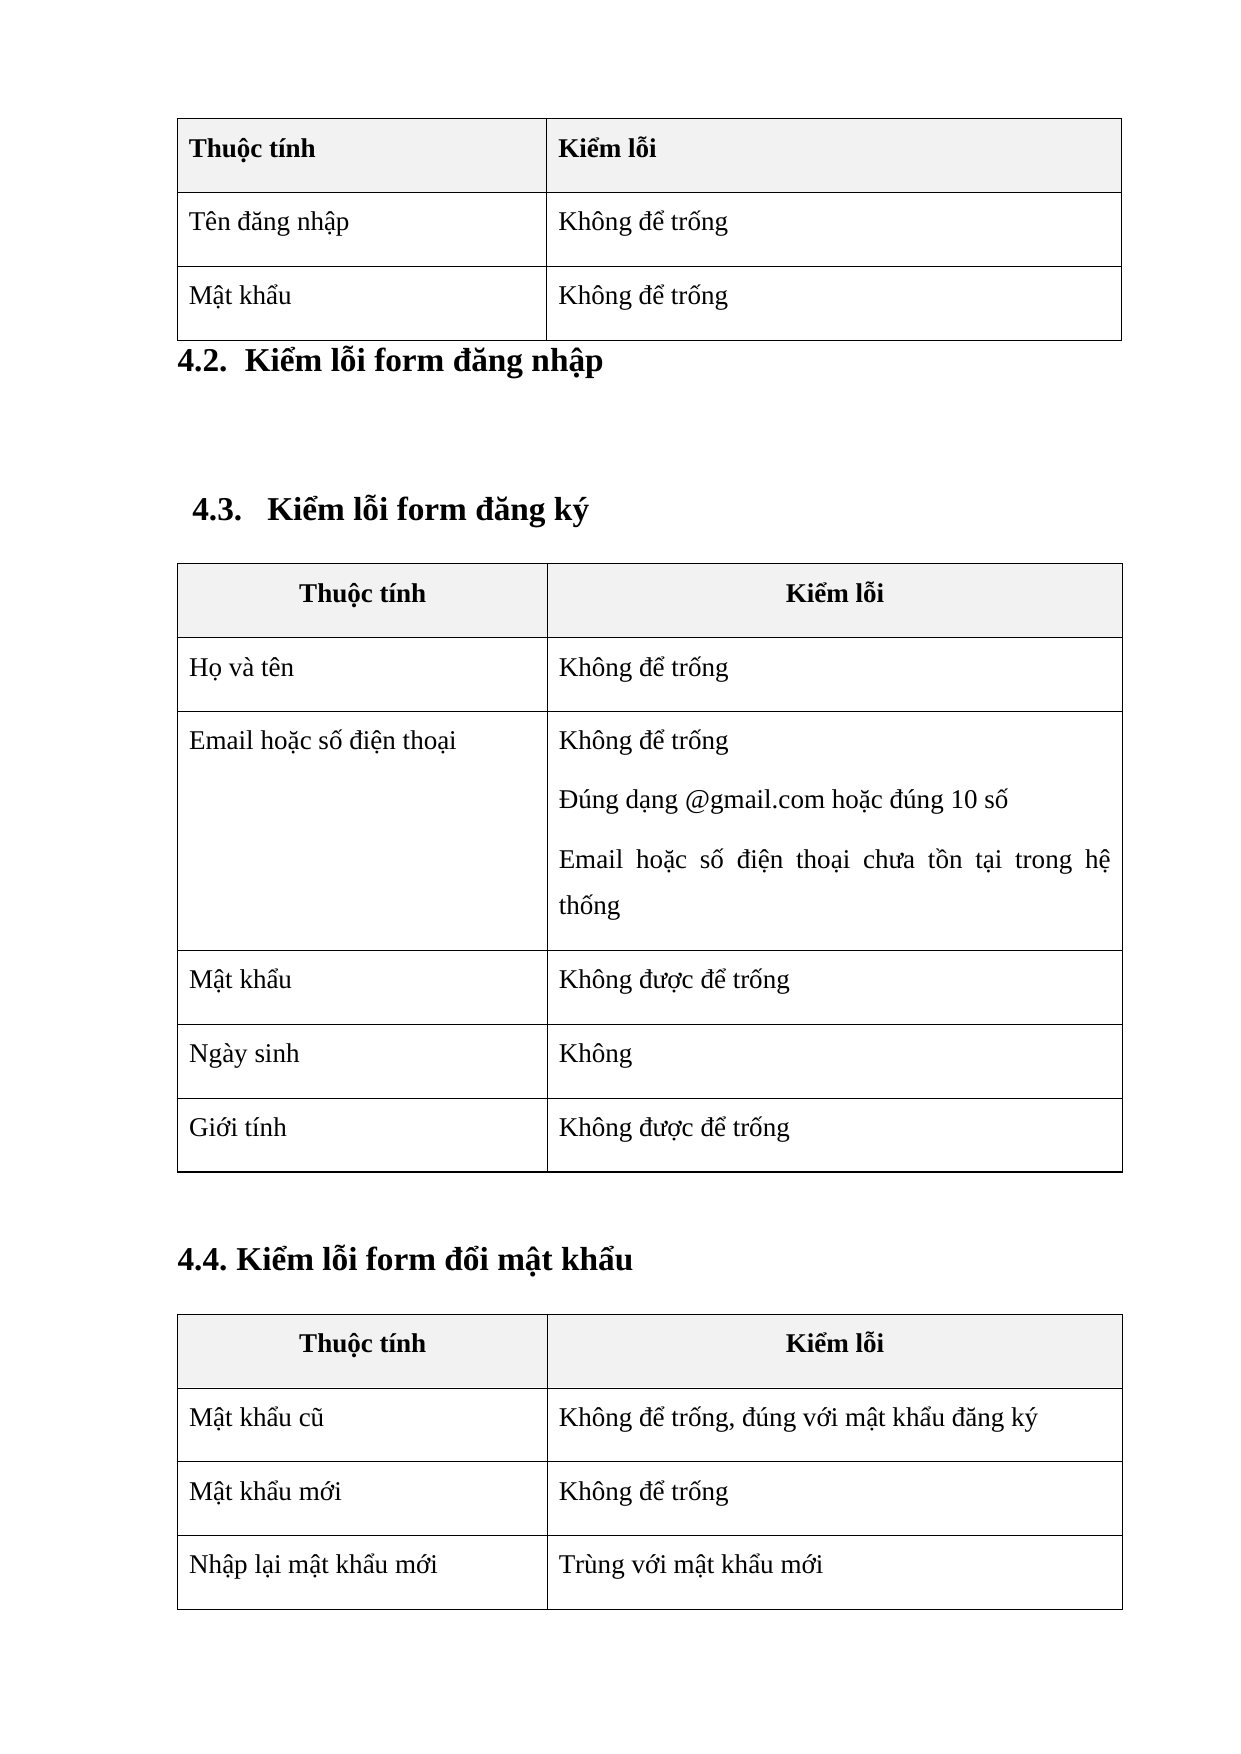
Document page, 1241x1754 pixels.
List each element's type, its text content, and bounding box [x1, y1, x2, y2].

table_cell Mật khẩu [178, 267, 546, 340]
table_cell Không để trống [547, 193, 1121, 266]
table_cell Trùng với mật khẩu mới [548, 1536, 1122, 1609]
table_header Kiểm lỗi [548, 1315, 1122, 1387]
table_cell Không để trống [548, 1462, 1122, 1535]
table_header Thuộc tính [178, 1315, 547, 1387]
table_cell Không để trống [547, 267, 1121, 340]
table_cell Ngày sinh [178, 1025, 547, 1097]
table_cell Không để trống [548, 638, 1122, 711]
table_cell Email hoặc số điện thoại [178, 712, 547, 950]
table_cell Giới tính [178, 1099, 547, 1171]
table_cell Không được để trống [548, 1099, 1122, 1171]
table_header Thuộc tính [178, 119, 546, 192]
table_cell Họ và tên [178, 638, 547, 711]
table_cell Không [548, 1025, 1122, 1097]
table_header Kiểm lỗi [547, 119, 1121, 192]
table_cell Tên đăng nhập [178, 193, 546, 266]
table_header Thuộc tính [178, 564, 547, 637]
table_cell Không để trống Đúng dạng @gmail.com hoặc đúng 10 số Email hoặc số điện thoại chưa tồn tại trong hệ thống [548, 712, 1122, 950]
list Kiểm lỗi form đổi mật khẩu [177, 1239, 1122, 1278]
table_cell Nhập lại mật khẩu mới [178, 1536, 547, 1609]
table_header Kiểm lỗi [548, 564, 1122, 637]
table_cell Không để trống, đúng với mật khẩu đăng ký [548, 1389, 1122, 1461]
table_cell Mật khẩu cũ [178, 1389, 547, 1461]
table_cell Không được để trống [548, 951, 1122, 1024]
table_cell Mật khẩu mới [178, 1462, 547, 1535]
list Kiểm lỗi form đăng ký [192, 489, 1122, 527]
table_cell Mật khẩu [178, 951, 547, 1024]
list Kiểm lỗi form đăng nhập [177, 341, 1122, 379]
